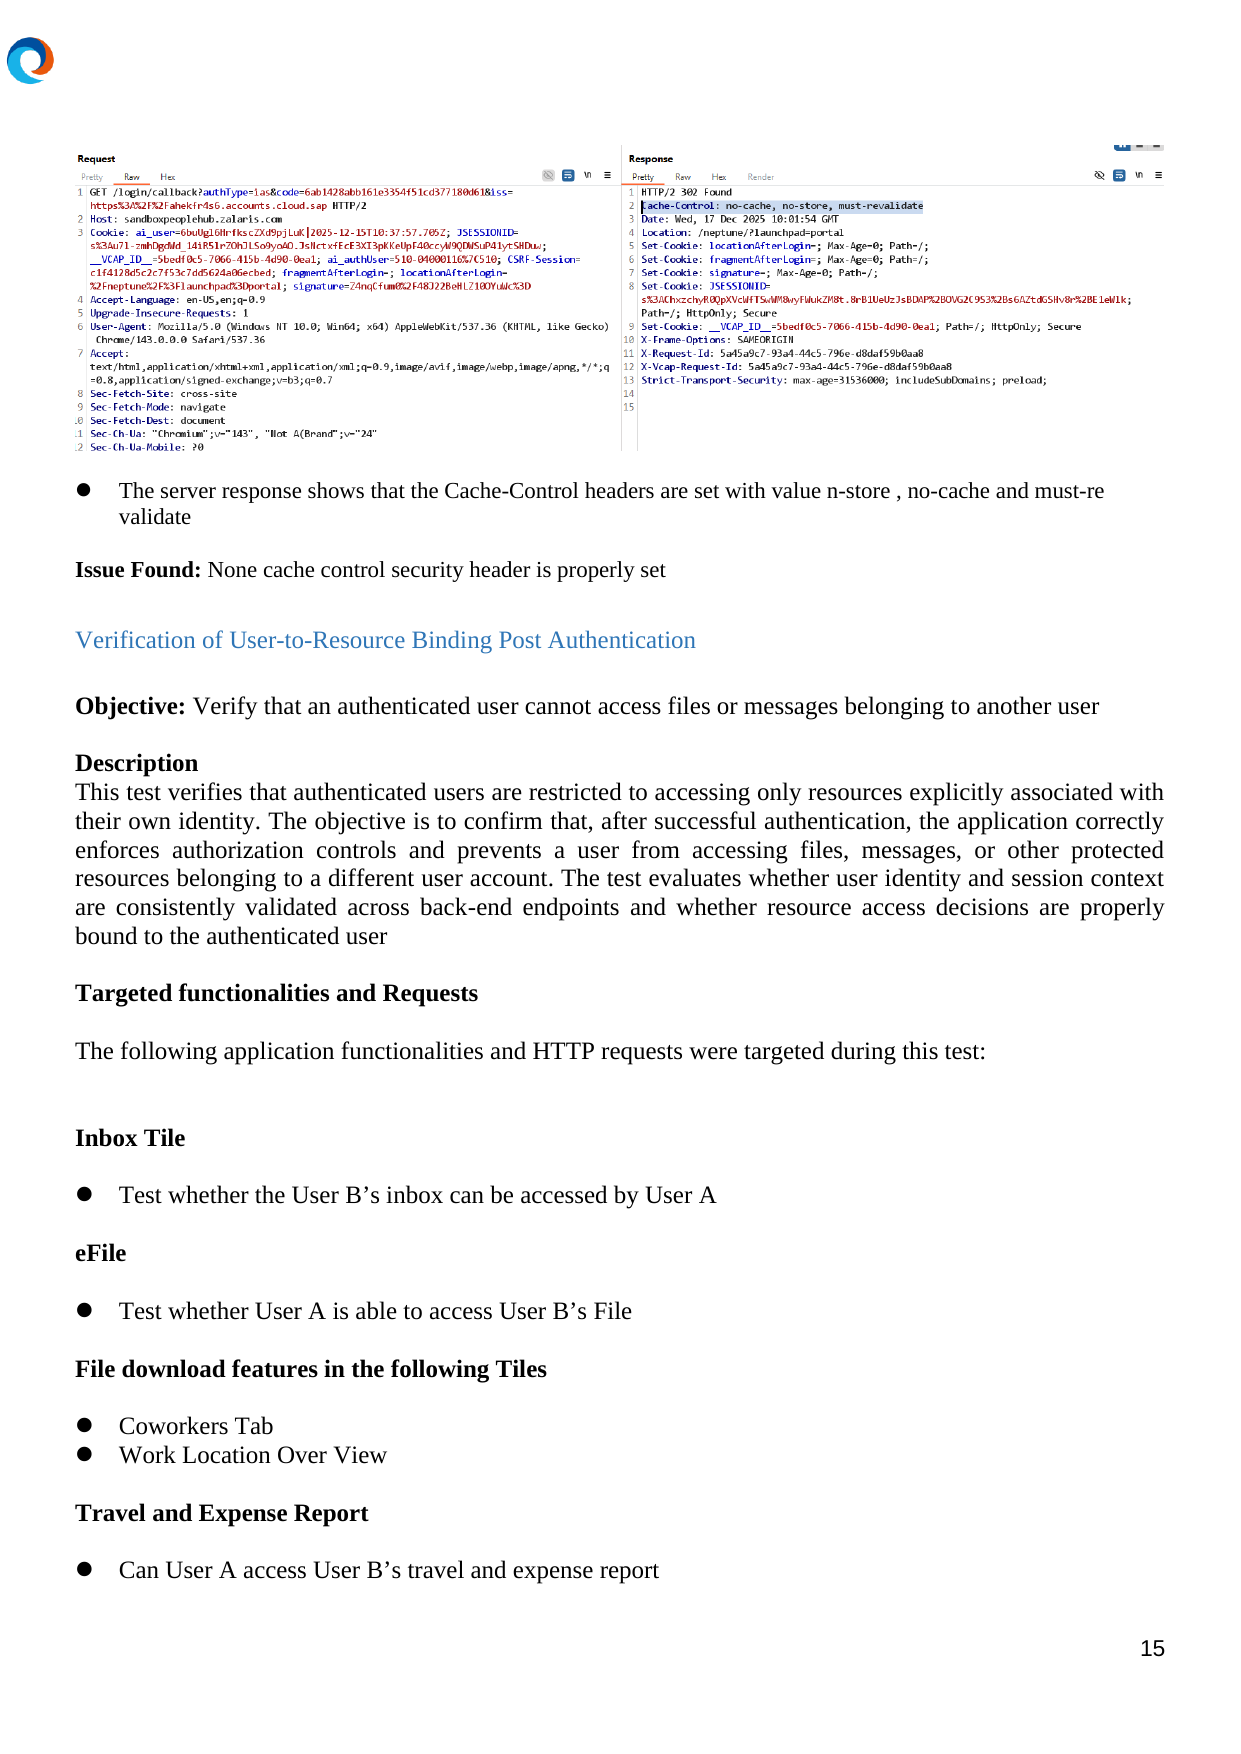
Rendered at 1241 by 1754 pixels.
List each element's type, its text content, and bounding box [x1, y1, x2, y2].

text Description [75, 883, 1165, 911]
picture [4, 35, 57, 87]
list Coworkers Tab [75, 1546, 1165, 1574]
list Test whether User A is able to access User B’s File [75, 1431, 1165, 1459]
picture [75, 279, 1164, 585]
text This test verifies that authenticated users are restricted to accessing only resources explicitly associated with their own identity. The objective is to confirm that, after successful authentication, the application correctly enforces authorization controls and prevents a user from accessing files, messages, or other protected resources belonging to a different user account. The test evaluates whether user identity and session context are consistently validated across back-end endpoints and whether resource access decisions are properly bound to the authenticated user [75, 911, 1165, 1084]
list Complete a valid login and capture code from URL using Burp [75, 172, 1165, 200]
list Refer screenshot attached below for server side cache control value [75, 227, 1165, 253]
list Test whether the User B’s inbox can be accessed by User A [75, 1315, 1165, 1343]
list eFile [75, 1373, 1165, 1401]
list Analyze the response headers and look for cache control headers [75, 200, 1165, 227]
list File download features in the following Tiles [75, 1488, 1165, 1517]
text Targeted functionalities and Requests [75, 1113, 1165, 1141]
subtitle Verification of User-to-Resource Binding Post Authentication [75, 759, 1165, 788]
list The server response shows that the Cache-Control headers are set with value n-store , no-cache and must-re validate [75, 611, 1165, 663]
list Inbox Tile [75, 1257, 1165, 1286]
list Work Location Over View [75, 1574, 1165, 1603]
text The following application functionalities and HTTP requests were targeted during this test: [75, 1170, 1165, 1199]
text Objective: Verify that an authenticated user cannot access files or messages belonging to another user [75, 825, 1165, 854]
list Issue Found: None cache control security header is properly set [75, 690, 1165, 716]
